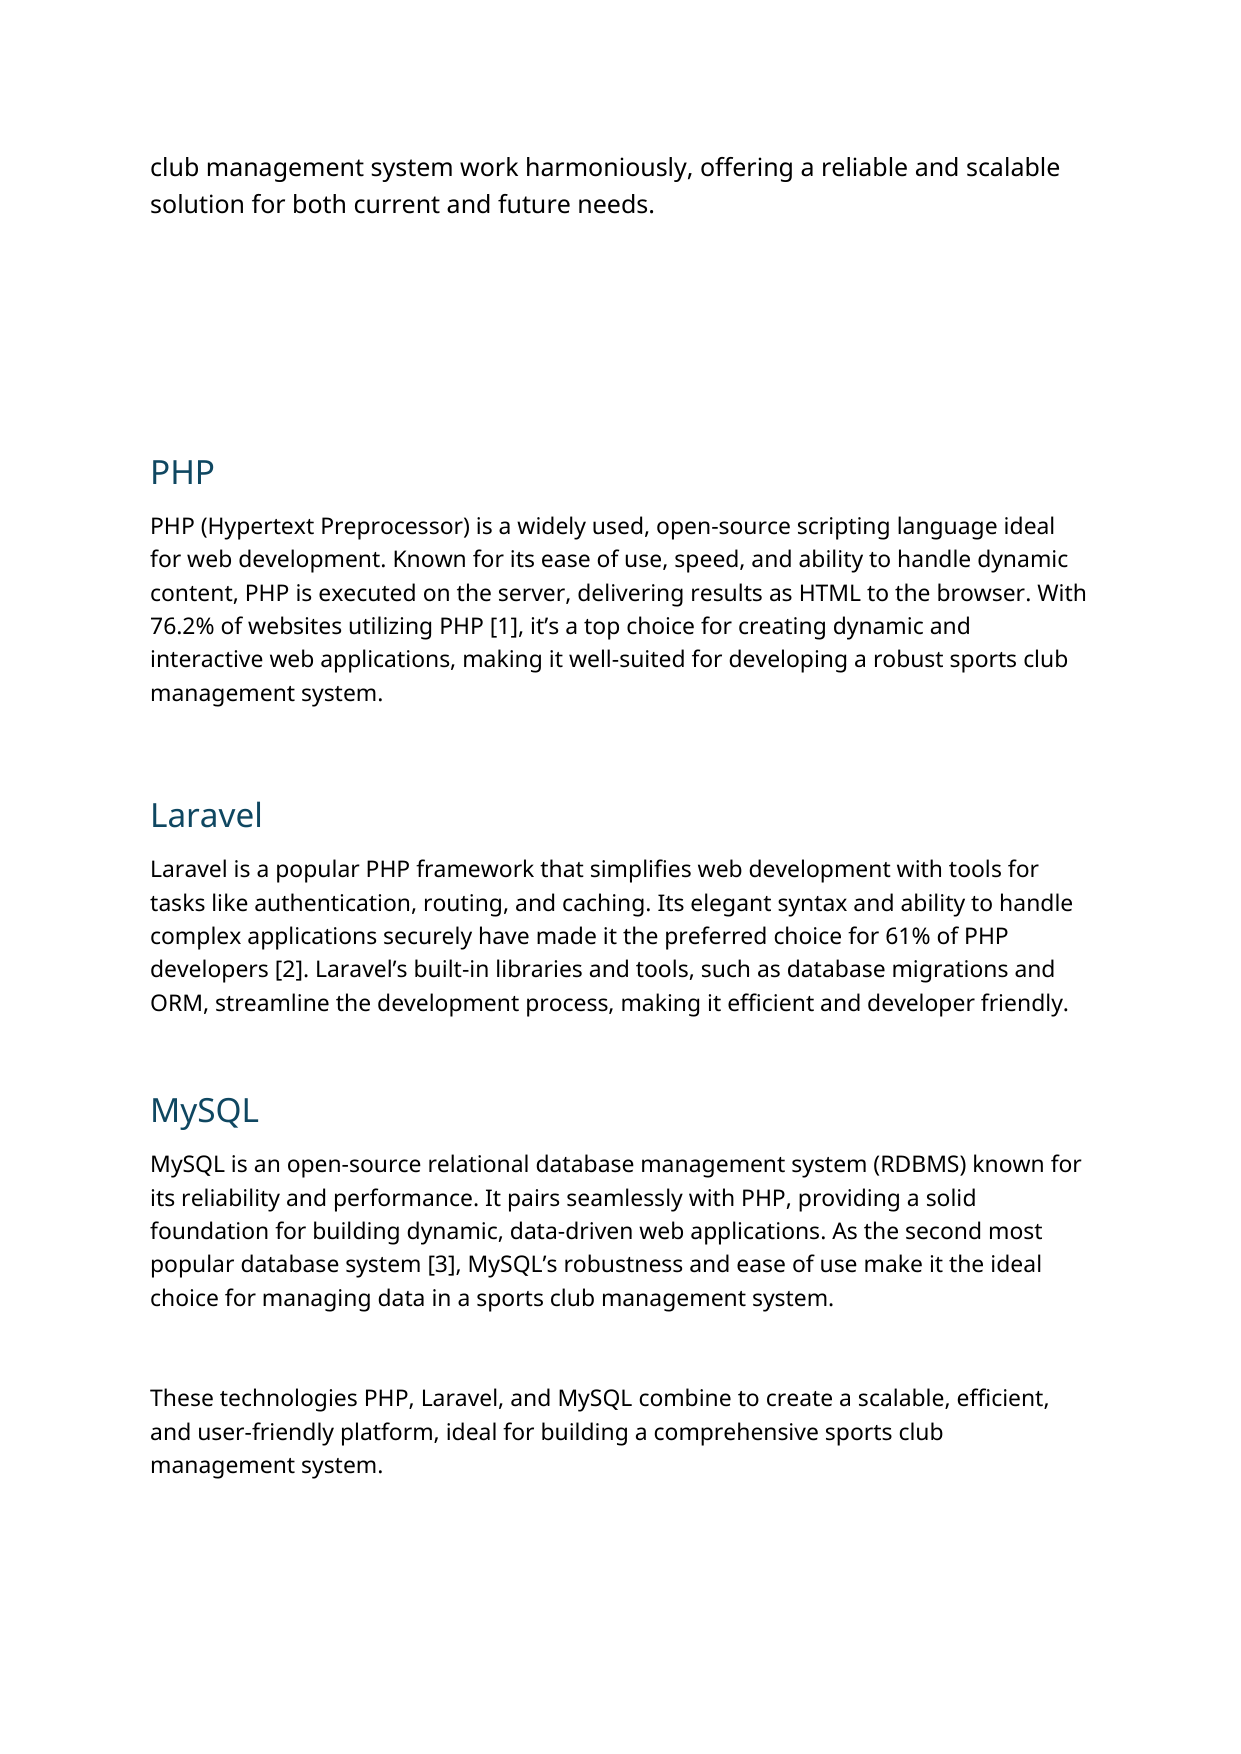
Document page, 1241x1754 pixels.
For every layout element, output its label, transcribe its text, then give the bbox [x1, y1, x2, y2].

subtitle PHP [150, 449, 1090, 494]
text MySQL is an open-source relational database management system (RDBMS) known for its reliability and performance. It pairs seamlessly with PHP, providing a solid foundation for building dynamic, data-driven web applications. As the second most popular database system [3], MySQL’s robustness and ease of use make it the ideal choice for managing data in a sports club management system. [150, 1148, 1090, 1313]
text Laravel is a popular PHP framework that simplifies web development with tools for tasks like authentication, routing, and caching. Its elegant syntax and ability to handle complex applications securely have made it the preferred choice for 61% of PHP developers [2]. Laravel’s built-in libraries and tools, such as database migrations and ORM, streamline the development process, making it efficient and developer friendly. [150, 853, 1090, 1018]
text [150, 150, 1090, 220]
text PHP (Hypertext Preprocessor) is a widely used, open-source scripting language ideal for web development. Known for its ease of use, speed, and ability to handle dynamic content, PHP is executed on the server, delivering results as HTML to the browser. With 76.2% of websites utilizing PHP [1], it’s a top choice for creating dynamic and interactive web applications, making it well-suited for developing a robust sports club management system. [150, 510, 1090, 708]
text These technologies PHP, Laravel, and MySQL combine to create a scalable, efficient, and user-friendly platform, ideal for building a comprehensive sports club management system. [150, 1382, 1090, 1480]
subtitle MySQL [150, 1087, 1090, 1132]
subtitle Laravel [150, 792, 1090, 838]
